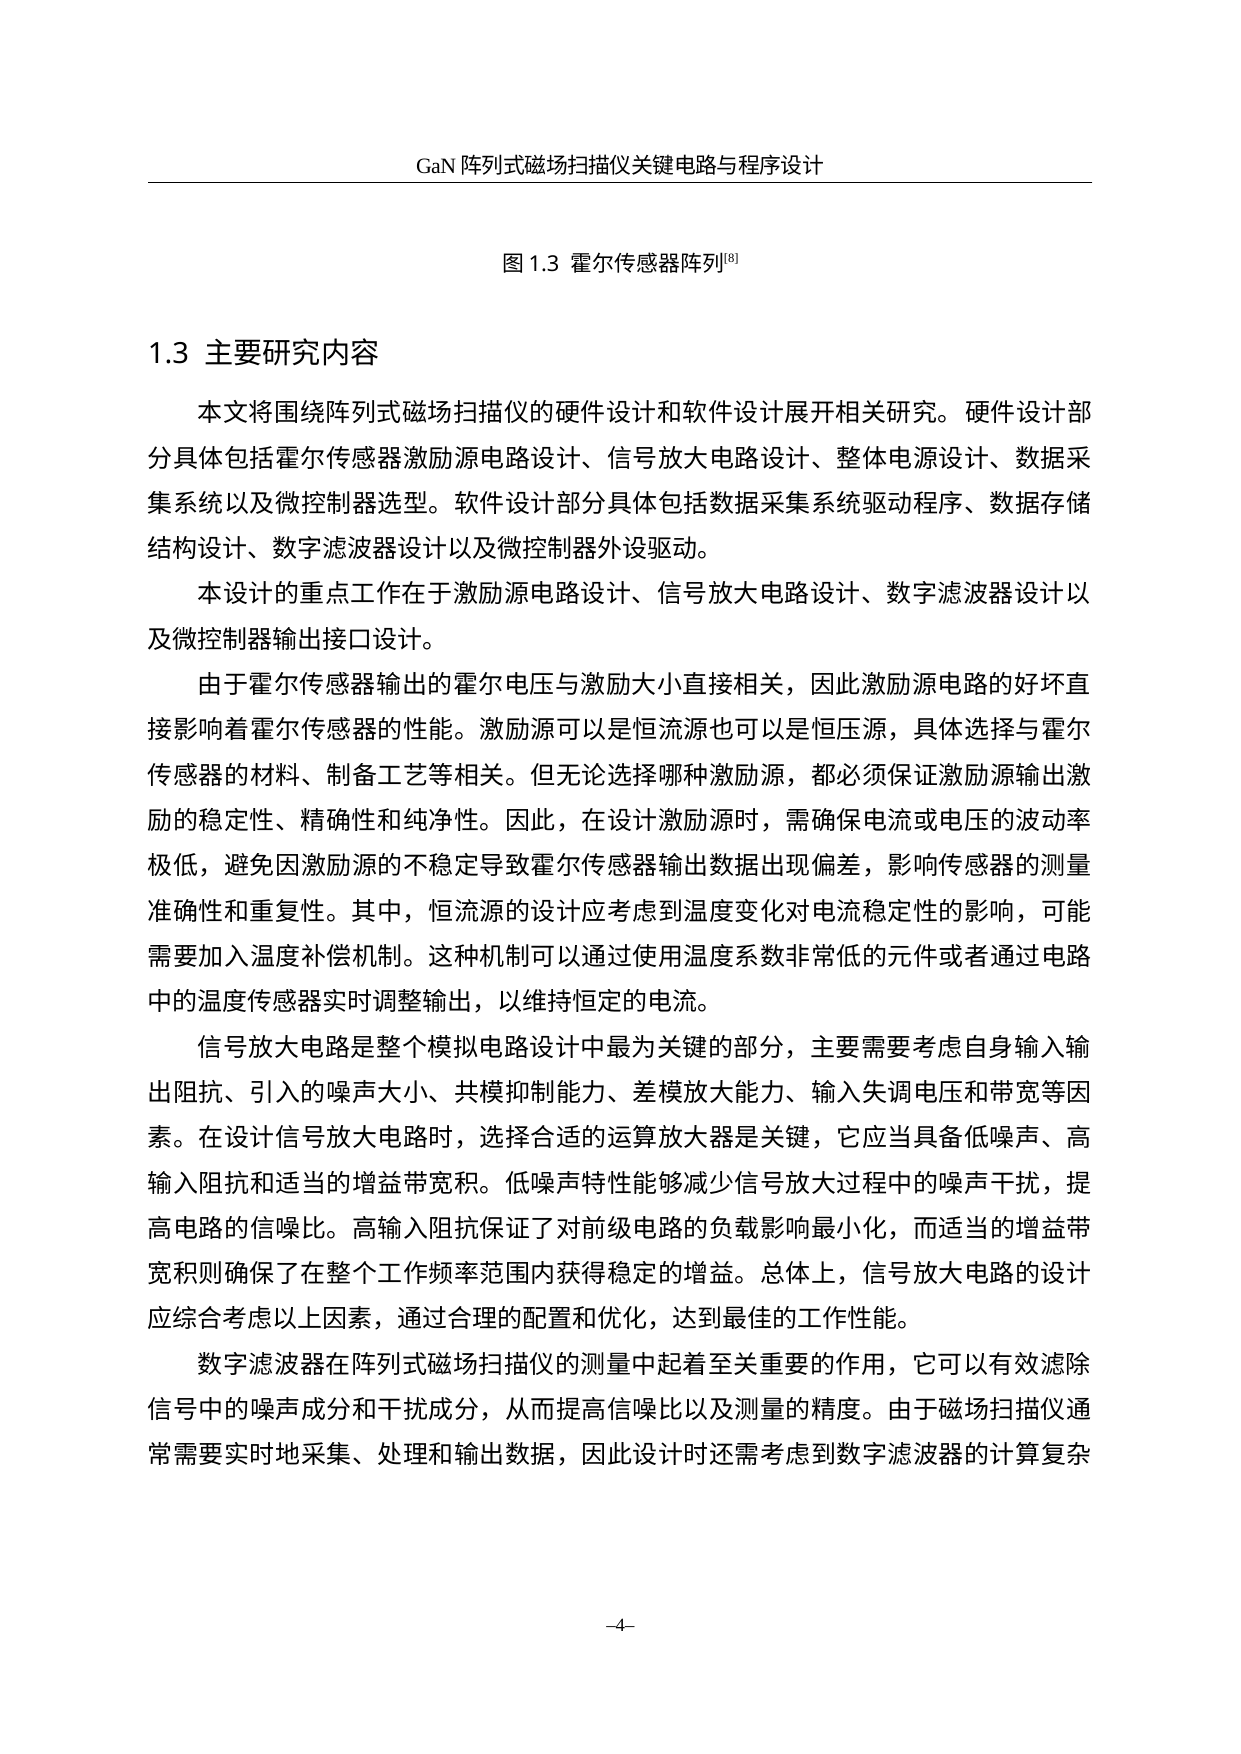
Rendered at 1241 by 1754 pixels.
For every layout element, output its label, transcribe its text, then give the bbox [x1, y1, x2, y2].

text 本设计的重点工作在于激励源电路设计、信号放大电路设计、数字滤波器设计以及微控制器输出接口设计。 [148, 574, 1092, 656]
subtitle 1.3 主要研究内容 [148, 329, 1092, 372]
text 本文将围绕阵列式磁场扫描仪的硬件设计和软件设计展开相关研究。硬件设计部分具体包括霍尔传感器激励源电路设计、信号放大电路设计、整体电源设计、数据采集系统以及微控制器选型。软件设计部分具体包括数据采集系统驱动程序、数据存储结构设计、数字滤波器设计以及微控制器外设驱动。 [148, 393, 1092, 565]
text 信号放大电路是整个模拟电路设计中最为关键的部分，主要需要考虑自身输入输出阻抗、引入的噪声大小、共模抑制能力、差模放大能力、输入失调电压和带宽等因素。在设计信号放大电路时，选择合适的运算放大器是关键，它应当具备低噪声、高输入阻抗和适当的增益带宽积。低噪声特性能够减少信号放大过程中的噪声干扰，提高电路的信噪比。高输入阻抗保证了对前级电路的负载影响最小化，而适当的增益带宽积则确保了在整个工作频率范围内获得稳定的增益。总体上，信号放大电路的设计应综合考虑以上因素，通过合理的配置和优化，达到最佳的工作性能。 [148, 1027, 1092, 1335]
text 由于霍尔传感器输出的霍尔电压与激励大小直接相关，因此激励源电路的好坏直接影响着霍尔传感器的性能。激励源可以是恒流源也可以是恒压源，具体选择与霍尔传感器的材料、制备工艺等相关。但无论选择哪种激励源，都必须保证激励源输出激励的稳定性、精确性和纯净性。因此，在设计激励源时，需确保电流或电压的波动率极低，避免因激励源的不稳定导致霍尔传感器输出数据出现偏差，影响传感器的测量准确性和重复性。其中，恒流源的设计应考虑到温度变化对电流稳定性的影响，可能需要加入温度补偿机制。这种机制可以通过使用温度系数非常低的元件或者通过电路中的温度传感器实时调整输出，以维持恒定的电流。 [148, 664, 1092, 1018]
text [148, 1344, 1092, 1471]
text 图1.3 霍尔传感器阵列[8] [148, 246, 1092, 277]
